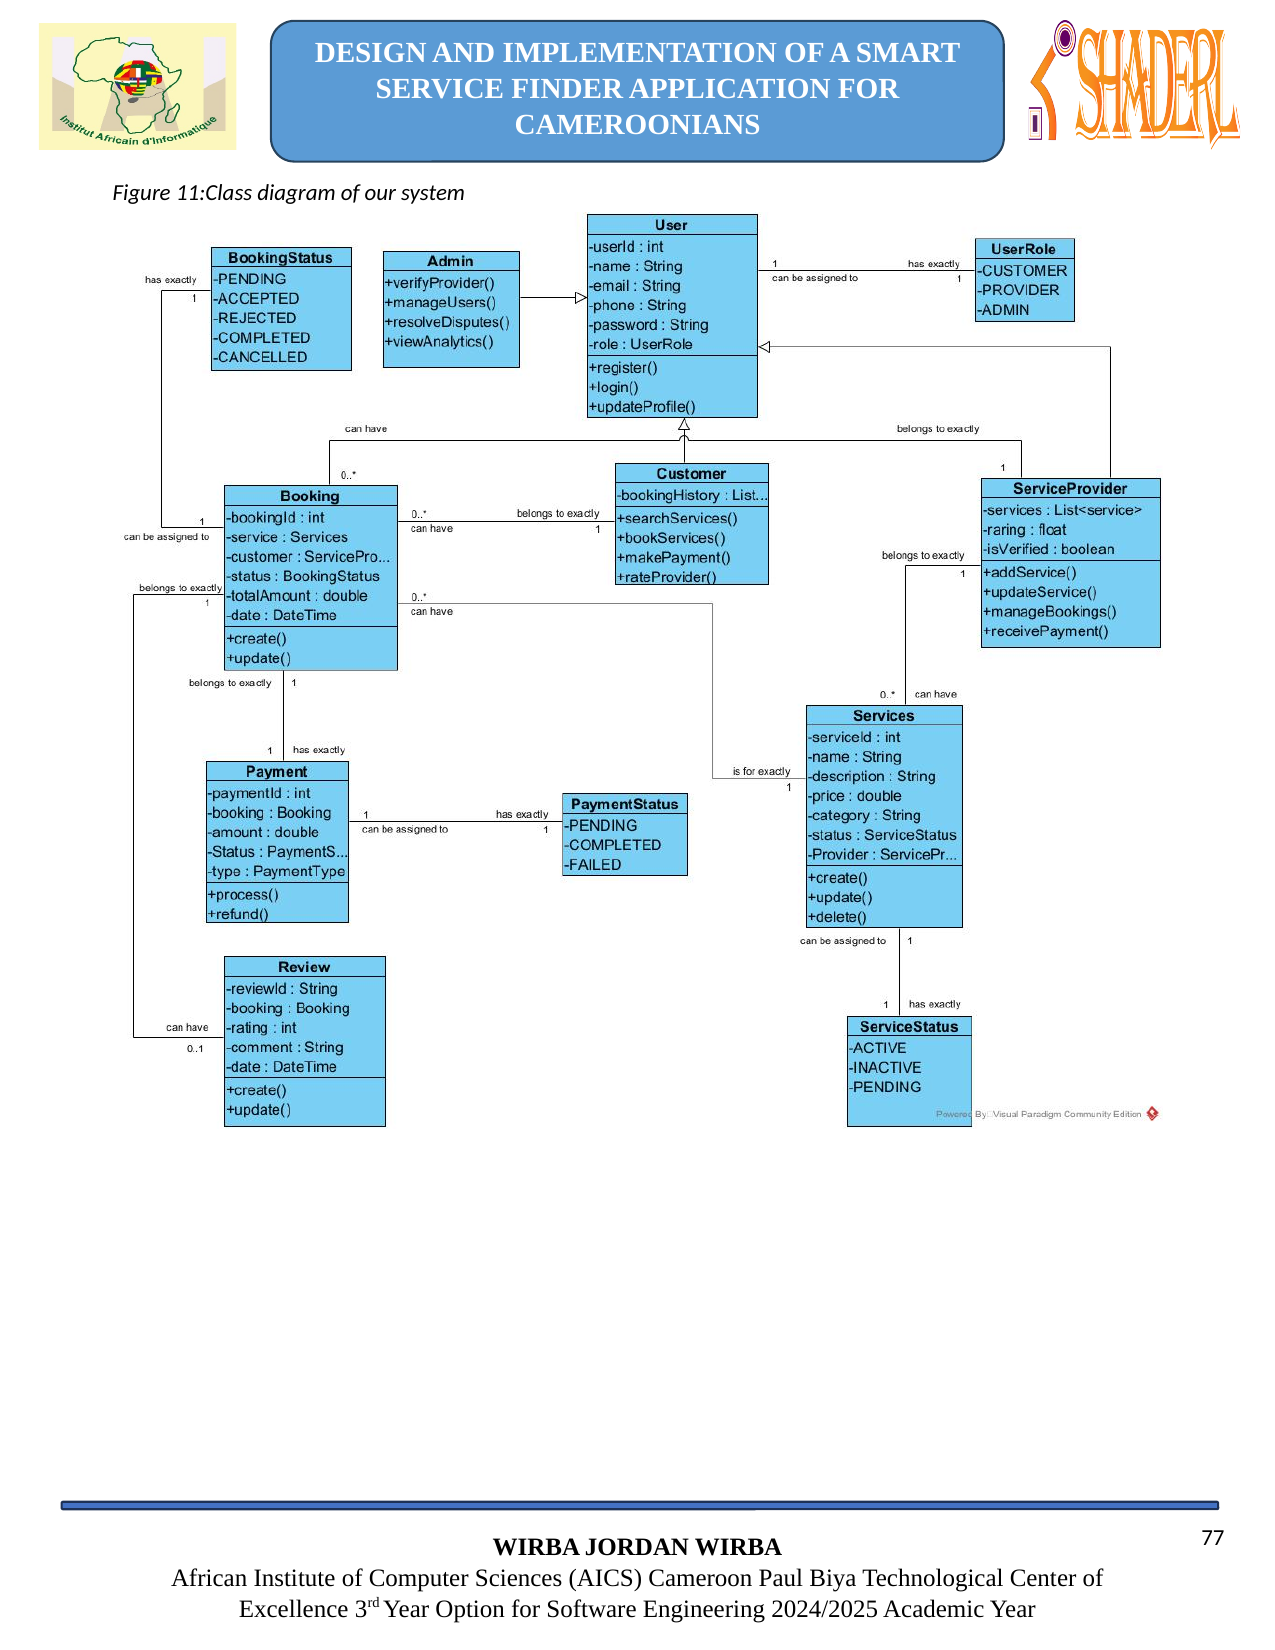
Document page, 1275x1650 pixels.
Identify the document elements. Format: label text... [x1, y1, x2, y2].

picture [1028, 20, 1241, 150]
picture [38, 23, 237, 150]
picture [112, 212, 1163, 1129]
